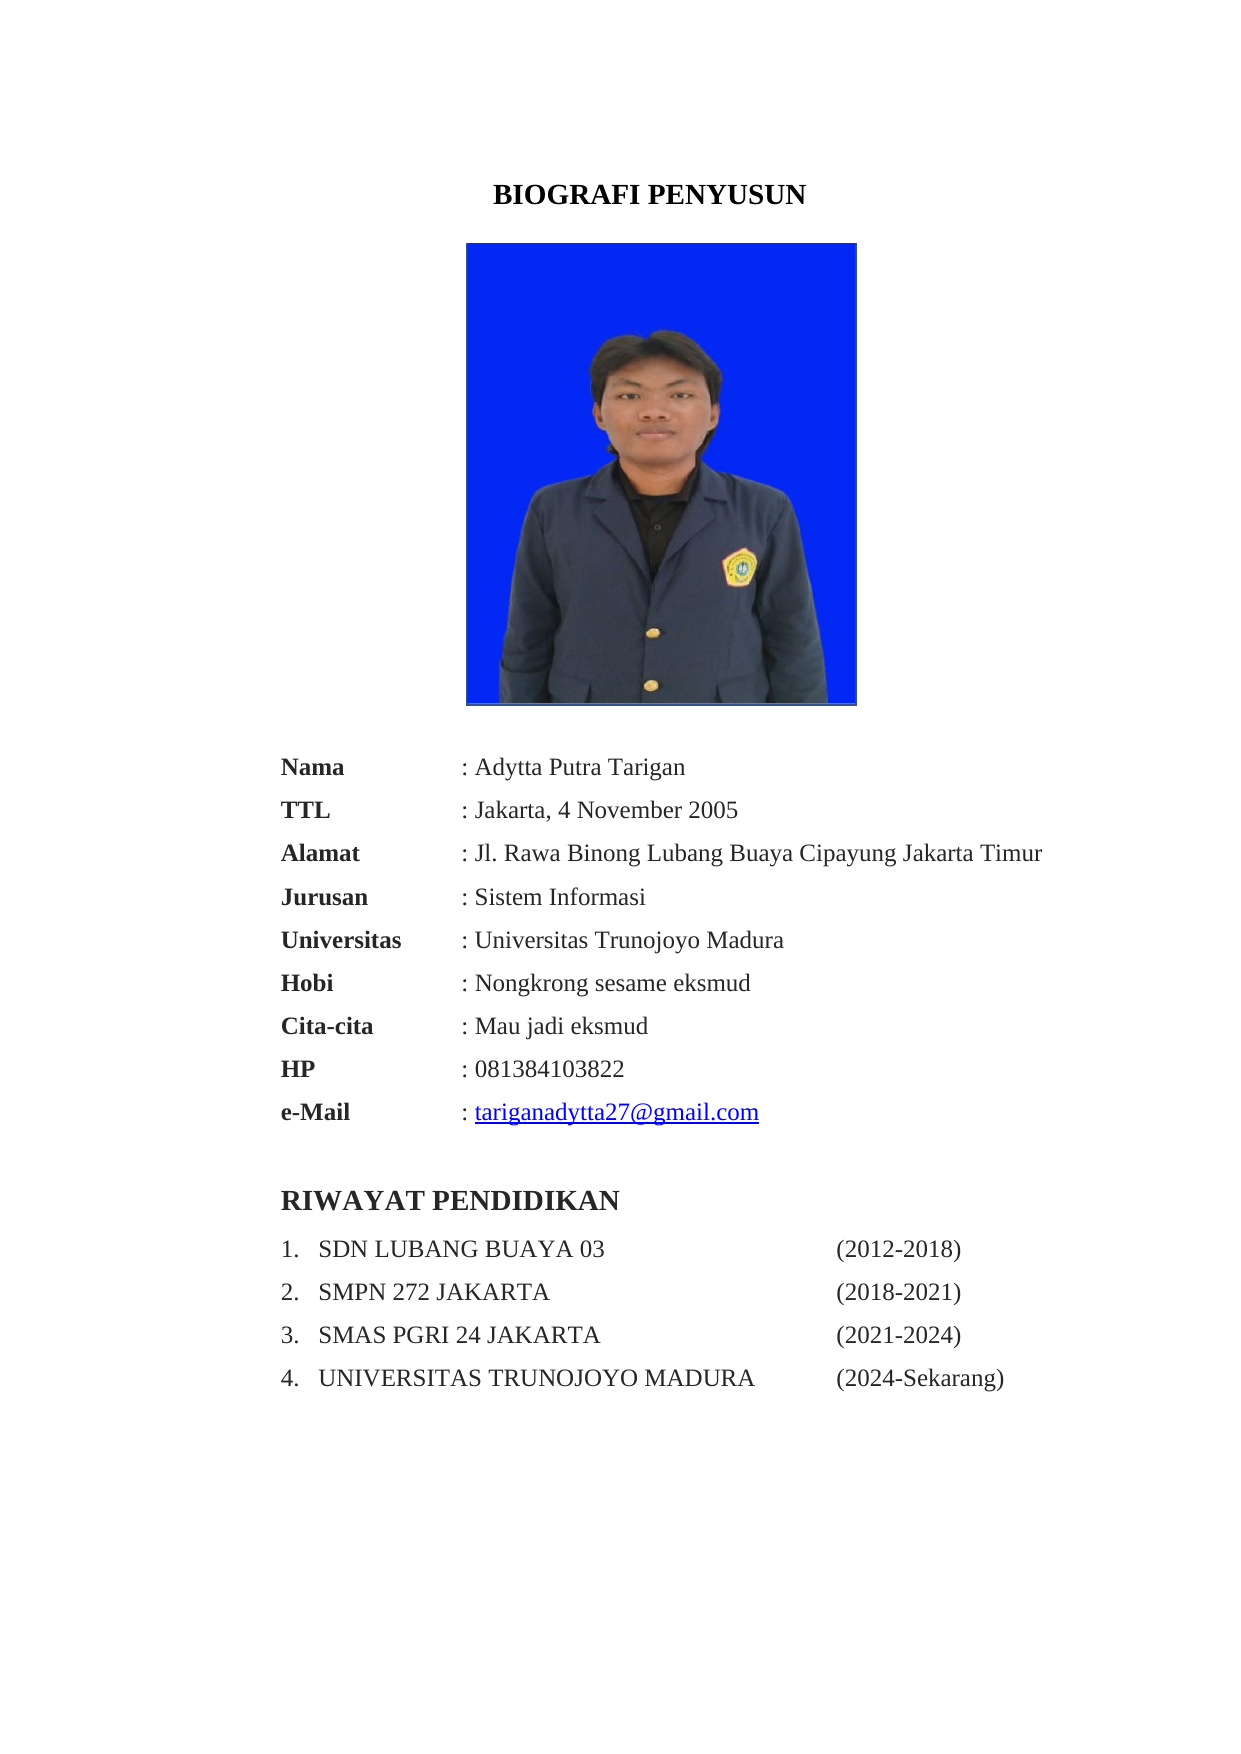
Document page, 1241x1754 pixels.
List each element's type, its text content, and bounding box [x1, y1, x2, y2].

text TTL : Jakarta, 4 November 2005 [281, 795, 1063, 824]
text RIWAYAT PENDIDIKAN [281, 1183, 1063, 1217]
list UNIVERSITAS TRUNOJOYO MADURA (2024-Sekarang) [281, 1363, 1063, 1392]
text BIOGRAFI PENYUSUN [236, 177, 1063, 211]
text Hobi : Nongkrong sesame eksmud [281, 968, 1063, 997]
list SDN LUBANG BUAYA 03 (2012-2018) [281, 1234, 1063, 1262]
list SMPN 272 JAKARTA (2018-2021) [281, 1277, 1063, 1306]
picture [467, 243, 856, 703]
list SMAS PGRI 24 JAKARTA (2021-2024) [281, 1320, 1063, 1349]
text HP : 081384103822 [281, 1054, 1063, 1083]
text Jurusan : Sistem Informasi [281, 882, 1063, 910]
text Alamat : Jl. Rawa Binong Lubang Buaya Cipayung Jakarta Timur [281, 838, 1063, 867]
text Nama : Adytta Putra Tarigan [281, 752, 1063, 781]
text e-Mail : tariganadytta27@gmail.com [281, 1097, 1063, 1126]
text Cita-cita : Mau jadi eksmud [281, 1011, 1063, 1040]
text Universitas : Universitas Trunojoyo Madura [281, 925, 1063, 953]
